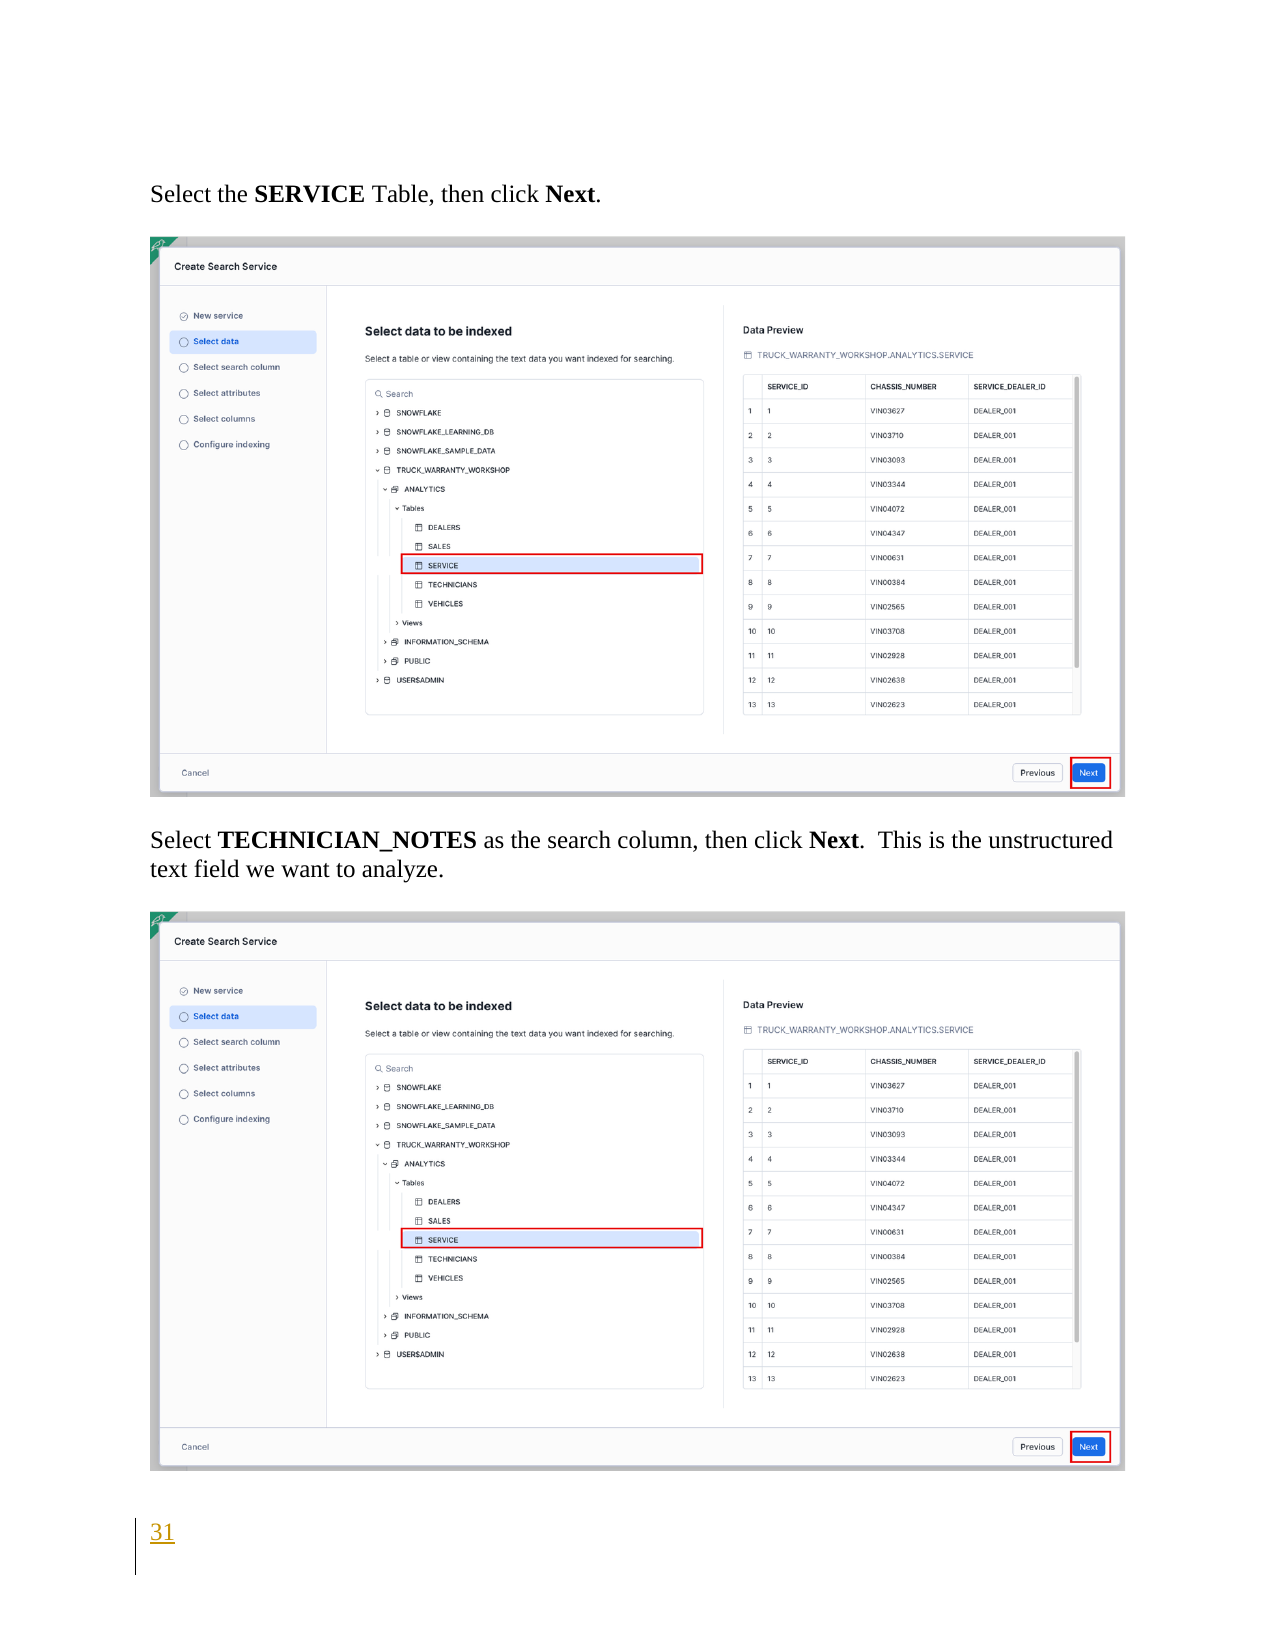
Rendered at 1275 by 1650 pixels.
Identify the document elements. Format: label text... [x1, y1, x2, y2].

text Select TECHNICIAN_NOTES as the search column, then click Next. This is the unstructured text field we want to analyze. [150, 825, 1125, 882]
picture [150, 236, 1125, 797]
picture [150, 911, 1125, 1471]
text Select the SERVICE Table, then click Next. [150, 179, 1125, 207]
